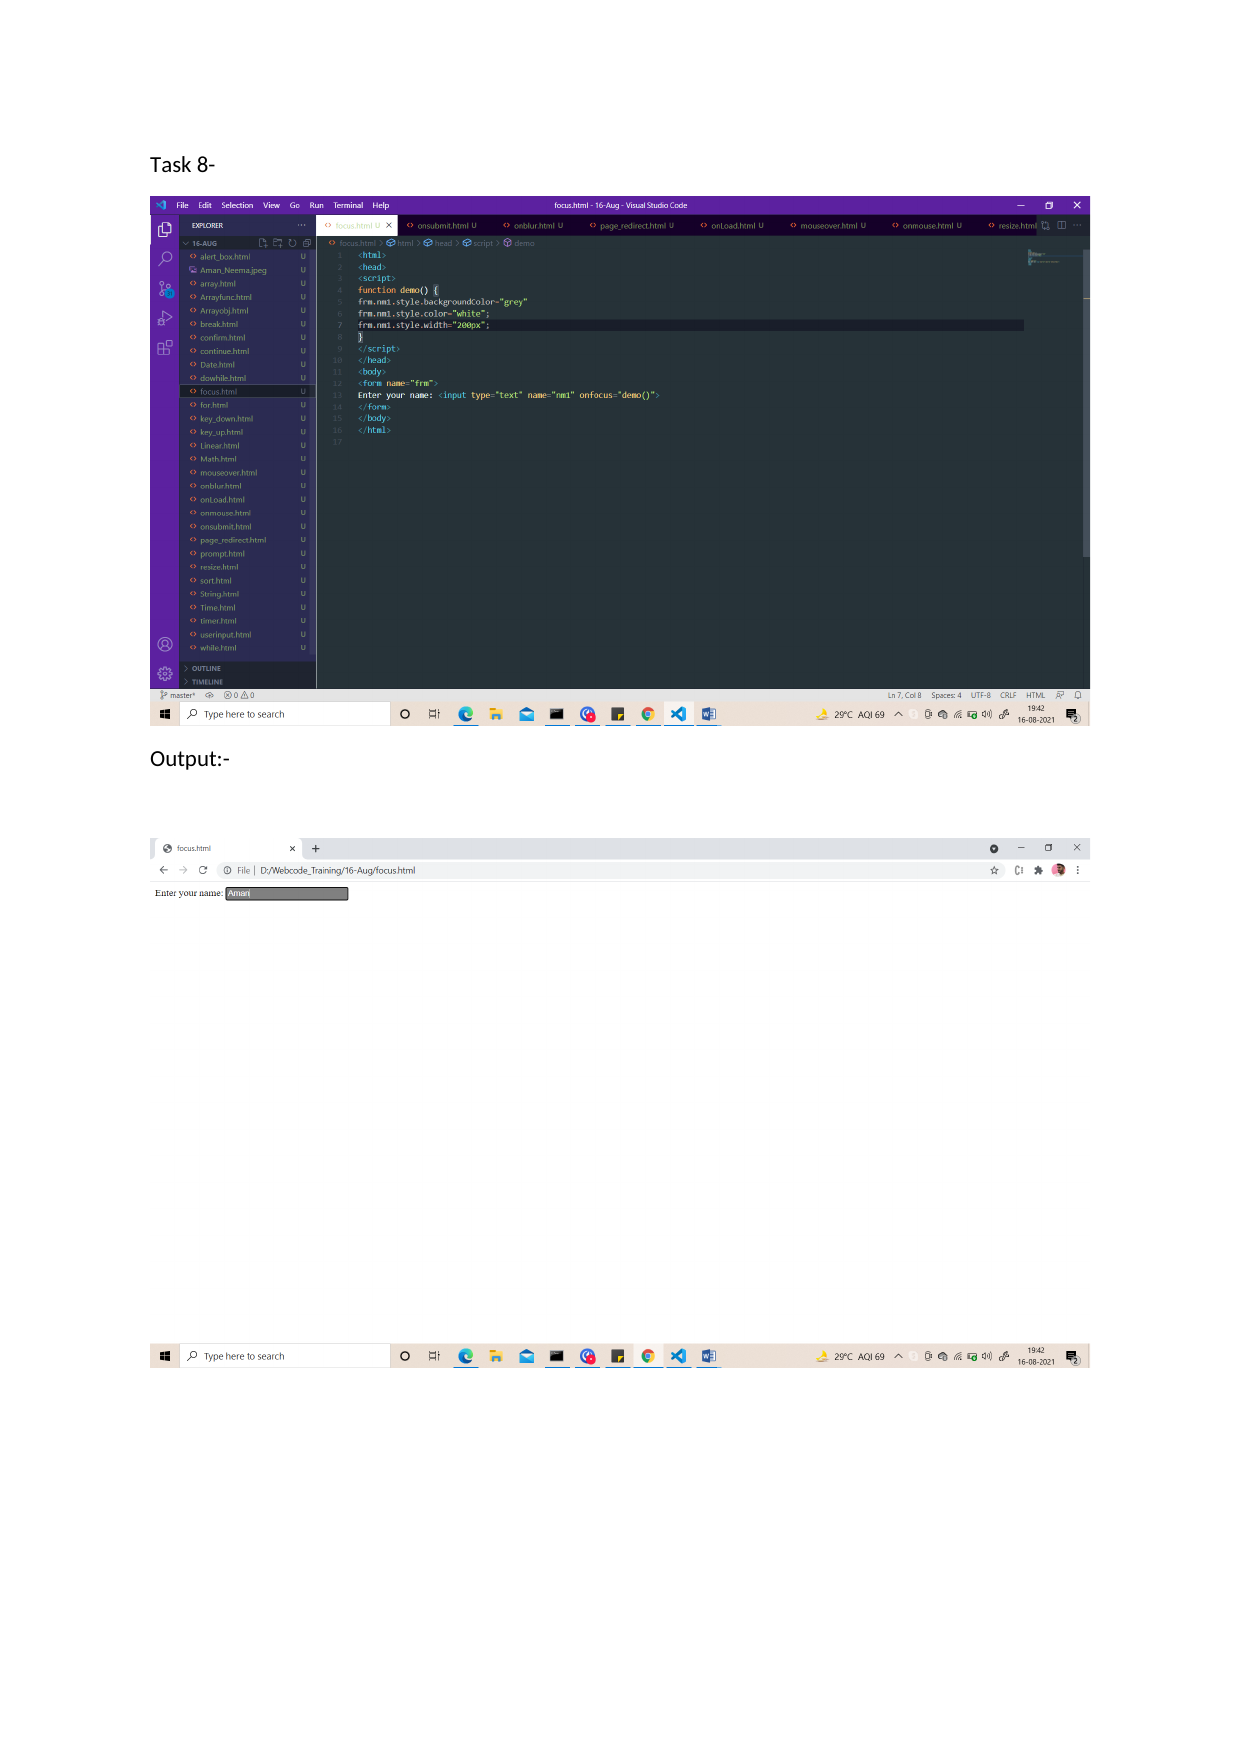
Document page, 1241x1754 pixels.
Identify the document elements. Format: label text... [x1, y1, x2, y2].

text Output:- [150, 744, 1090, 773]
text Task 8- [150, 150, 1090, 178]
picture [150, 838, 1091, 1368]
picture [150, 196, 1091, 726]
